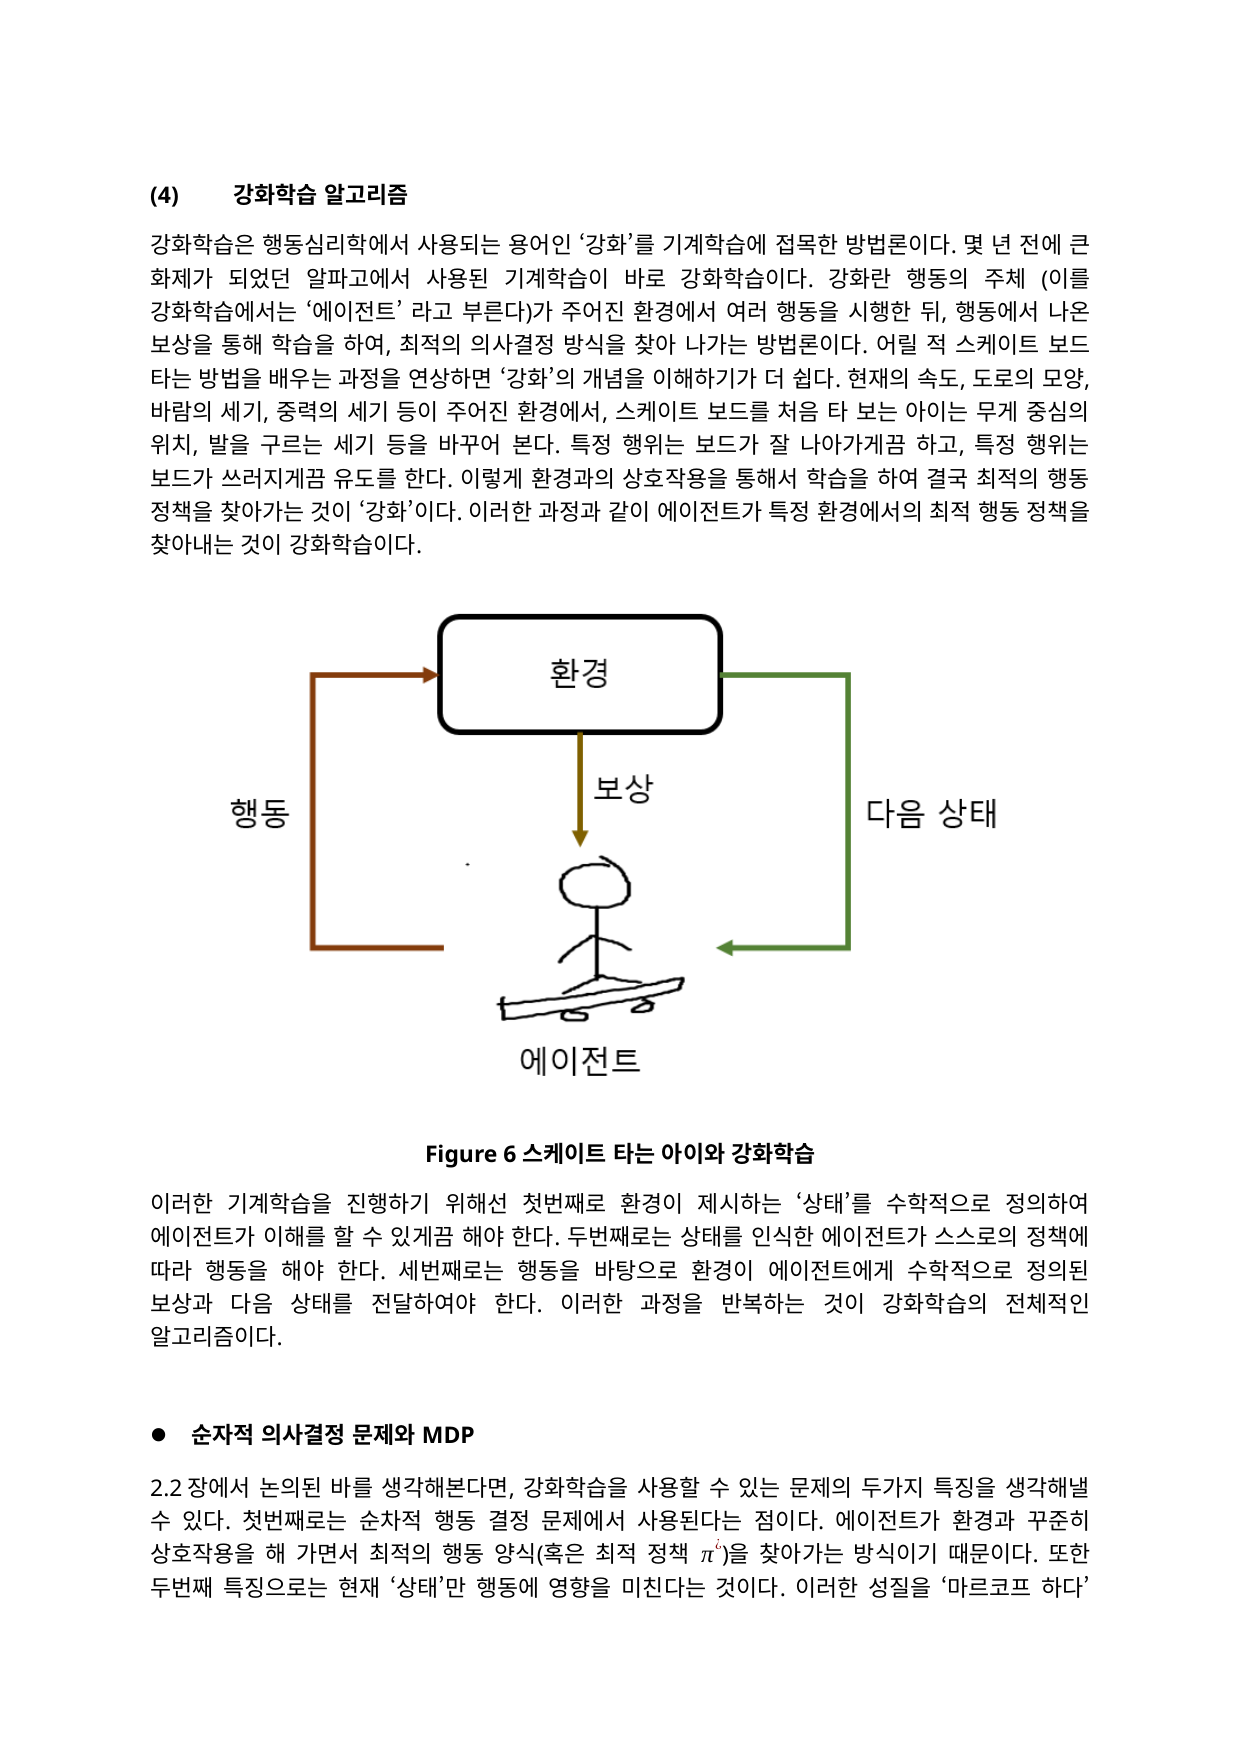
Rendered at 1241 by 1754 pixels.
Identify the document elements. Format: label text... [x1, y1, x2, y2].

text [150, 1470, 1090, 1603]
text 강화학습은 행동심리학에서 사용되는 용어인 ‘강화’를 기계학습에 접목한 방법론이다. 몇 년 전에 큰 화제가 되었던 알파고에서 사용된 기계학습이 바로 강화학습이다. 강화란 행동의 주체 (이를 강화학습에서는 ‘에이전트’ 라고 부른다)가 주어진 환경에서 여러 행동을 시행한 뒤, 행동에서 나온 보상을 통해 학습을 하여, 최적의 의사결정 방식을 찾아 나가는 방법론이다. 어릴 적 스케이트 보드 타는 방법을 배우는 과정을 연상하면 ‘강화’의 개념을 이해하기가 더 쉽다. 현재의 속도, 도로의 모양, 바람의 세기, 중력의 세기 등이 주어진 환경에서, 스케이트 보드를 처음 타 보는 아이는 무게 중심의 위치, 발을 구르는 세기 등을 바꾸어 본다. 특정 행위는 보드가 잘 나아가게끔 하고, 특정 행위는 보드가 쓰러지게끔 유도를 한다. 이렇게 환경과의 상호작용을 통해서 학습을 하여 결국 최적의 행동 정책을 찾아가는 것이 ‘강화’이다. 이러한 과정과 같이 에이전트가 특정 환경에서의 최적 행동 정책을 찾아내는 것이 강화학습이다. [150, 227, 1090, 561]
text 강화학습 알고리즘 [150, 177, 1090, 211]
text 순자적 의사결정 문제와 MDP [150, 1417, 1090, 1450]
text Figure 6 스케이트 타는 아이와 강화학습 [150, 1136, 1090, 1169]
text 이러한 기계학습을 진행하기 위해선 첫번째로 환경이 제시하는 ‘상태’를 수학적으로 정의하여 에이전트가 이해를 할 수 있게끔 해야 한다. 두번째로는 상태를 인식한 에이전트가 스스로의 정책에 따라 행동을 해야 한다. 세번째로는 행동을 바탕으로 환경이 에이전트에게 수학적으로 정의된 보상과 다음 상태를 전달하여야 한다. 이러한 과정을 반복하는 것이 강화학습의 전체적인 알고리즘이다. [150, 1186, 1090, 1352]
picture [213, 577, 1027, 1104]
